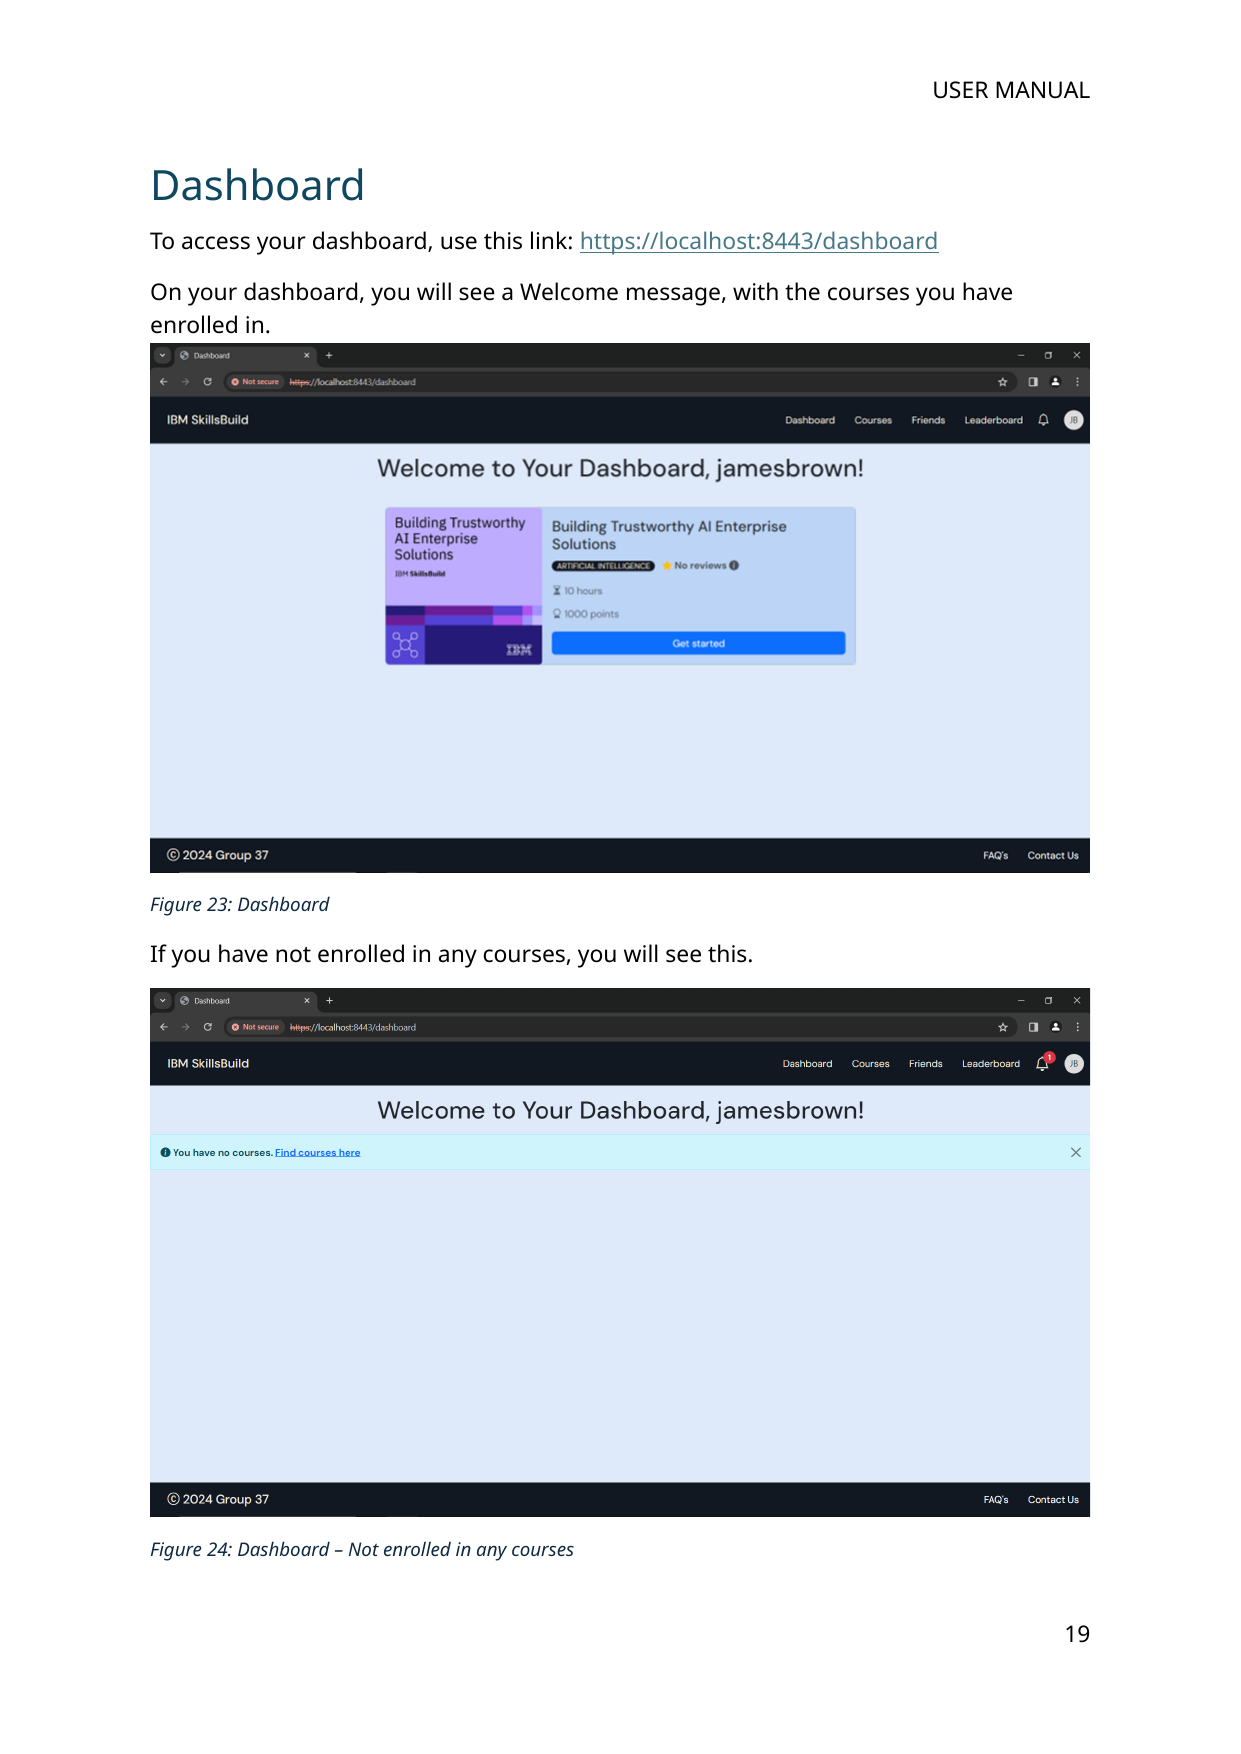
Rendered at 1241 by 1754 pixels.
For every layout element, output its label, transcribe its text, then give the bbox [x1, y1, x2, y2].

picture [150, 988, 1091, 1517]
text On your dashboard, you will see a Welcome message, with the courses you have enrolled in. [150, 276, 1090, 343]
picture [150, 343, 1090, 873]
text Figure 24: Dashboard – Not enrolled in any courses [150, 1536, 1090, 1562]
text To access your dashboard, use this link: https://localhost:8443/dashboard [150, 225, 1090, 256]
text If you have not enrolled in any courses, you will see this. [150, 938, 1090, 969]
subtitle Dashboard [150, 156, 1090, 212]
text Figure 23: Dashboard [150, 891, 1090, 917]
